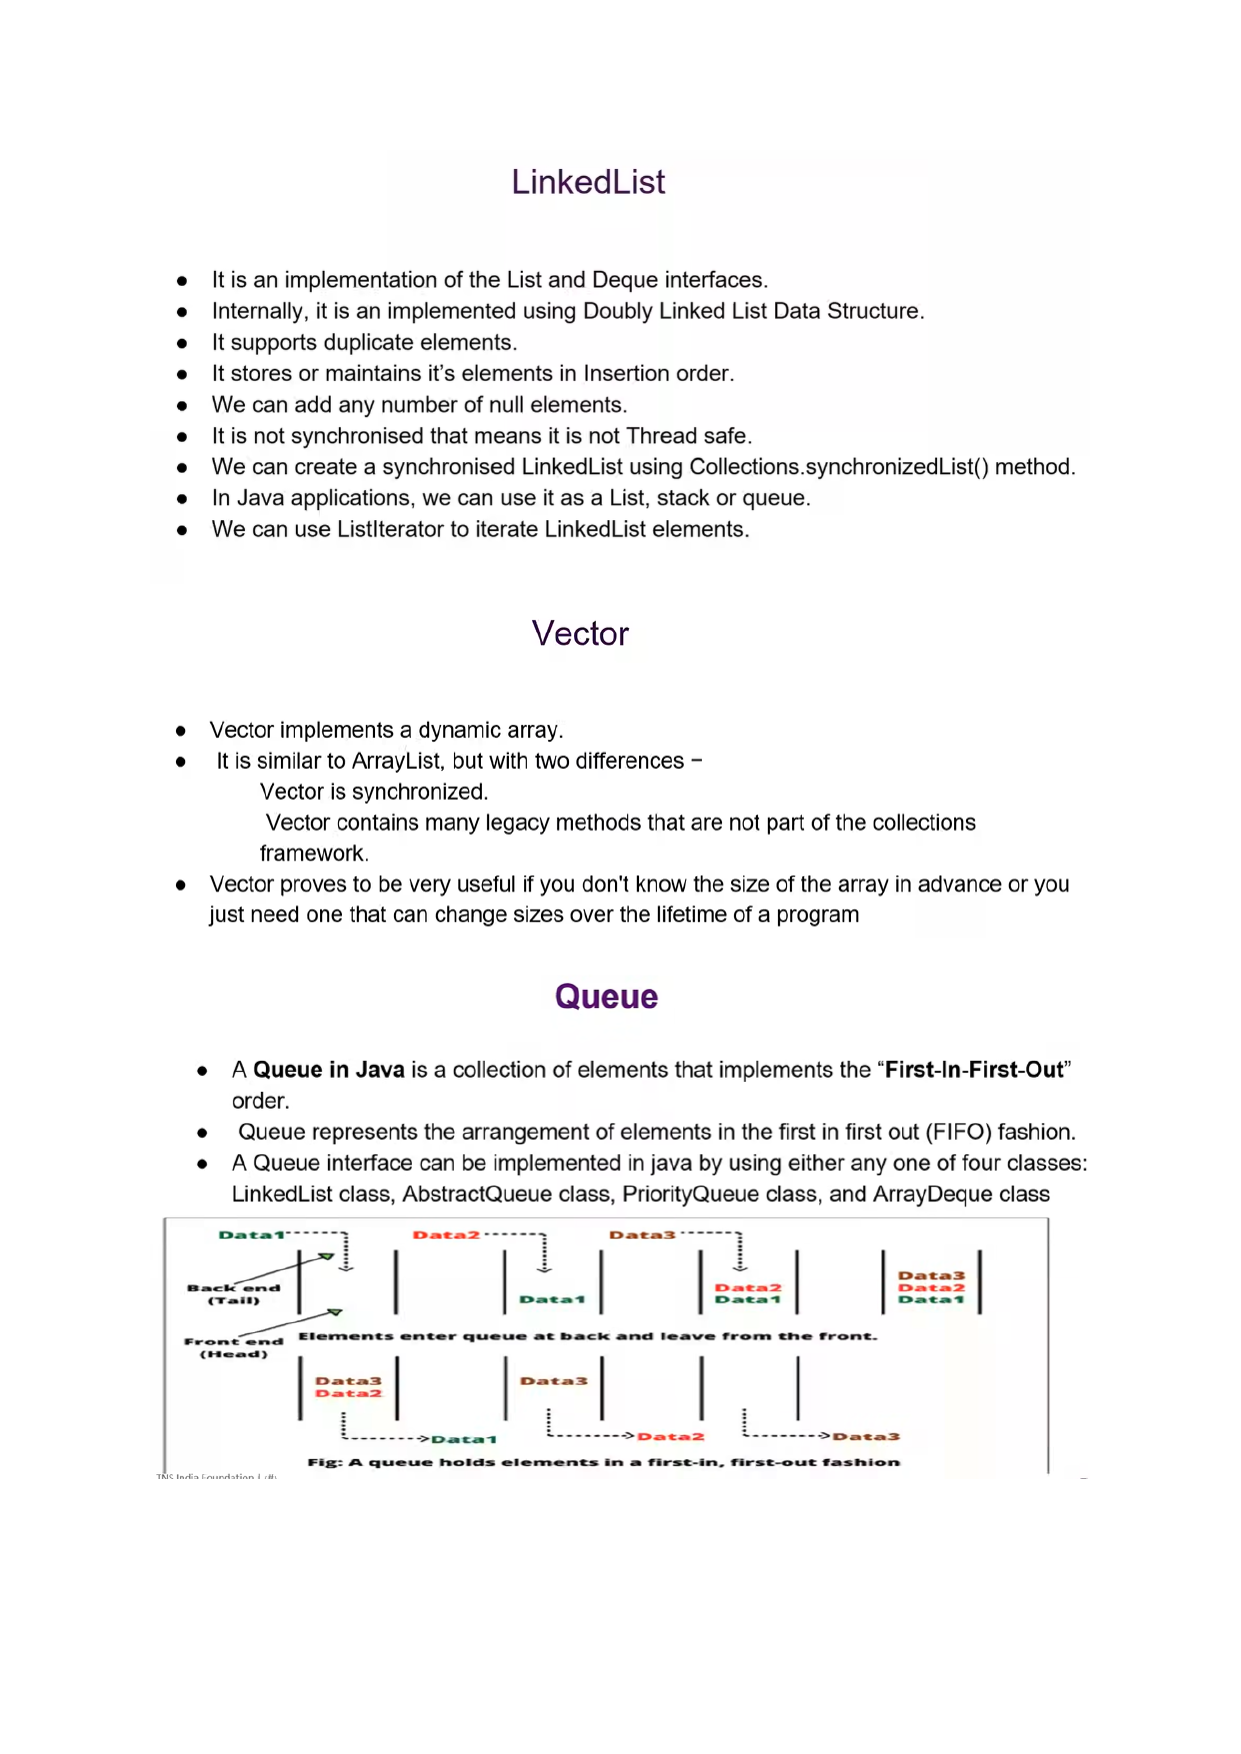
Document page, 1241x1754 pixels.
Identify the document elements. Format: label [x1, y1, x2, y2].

picture [150, 956, 1091, 1479]
picture [150, 602, 1091, 938]
picture [150, 150, 1091, 584]
